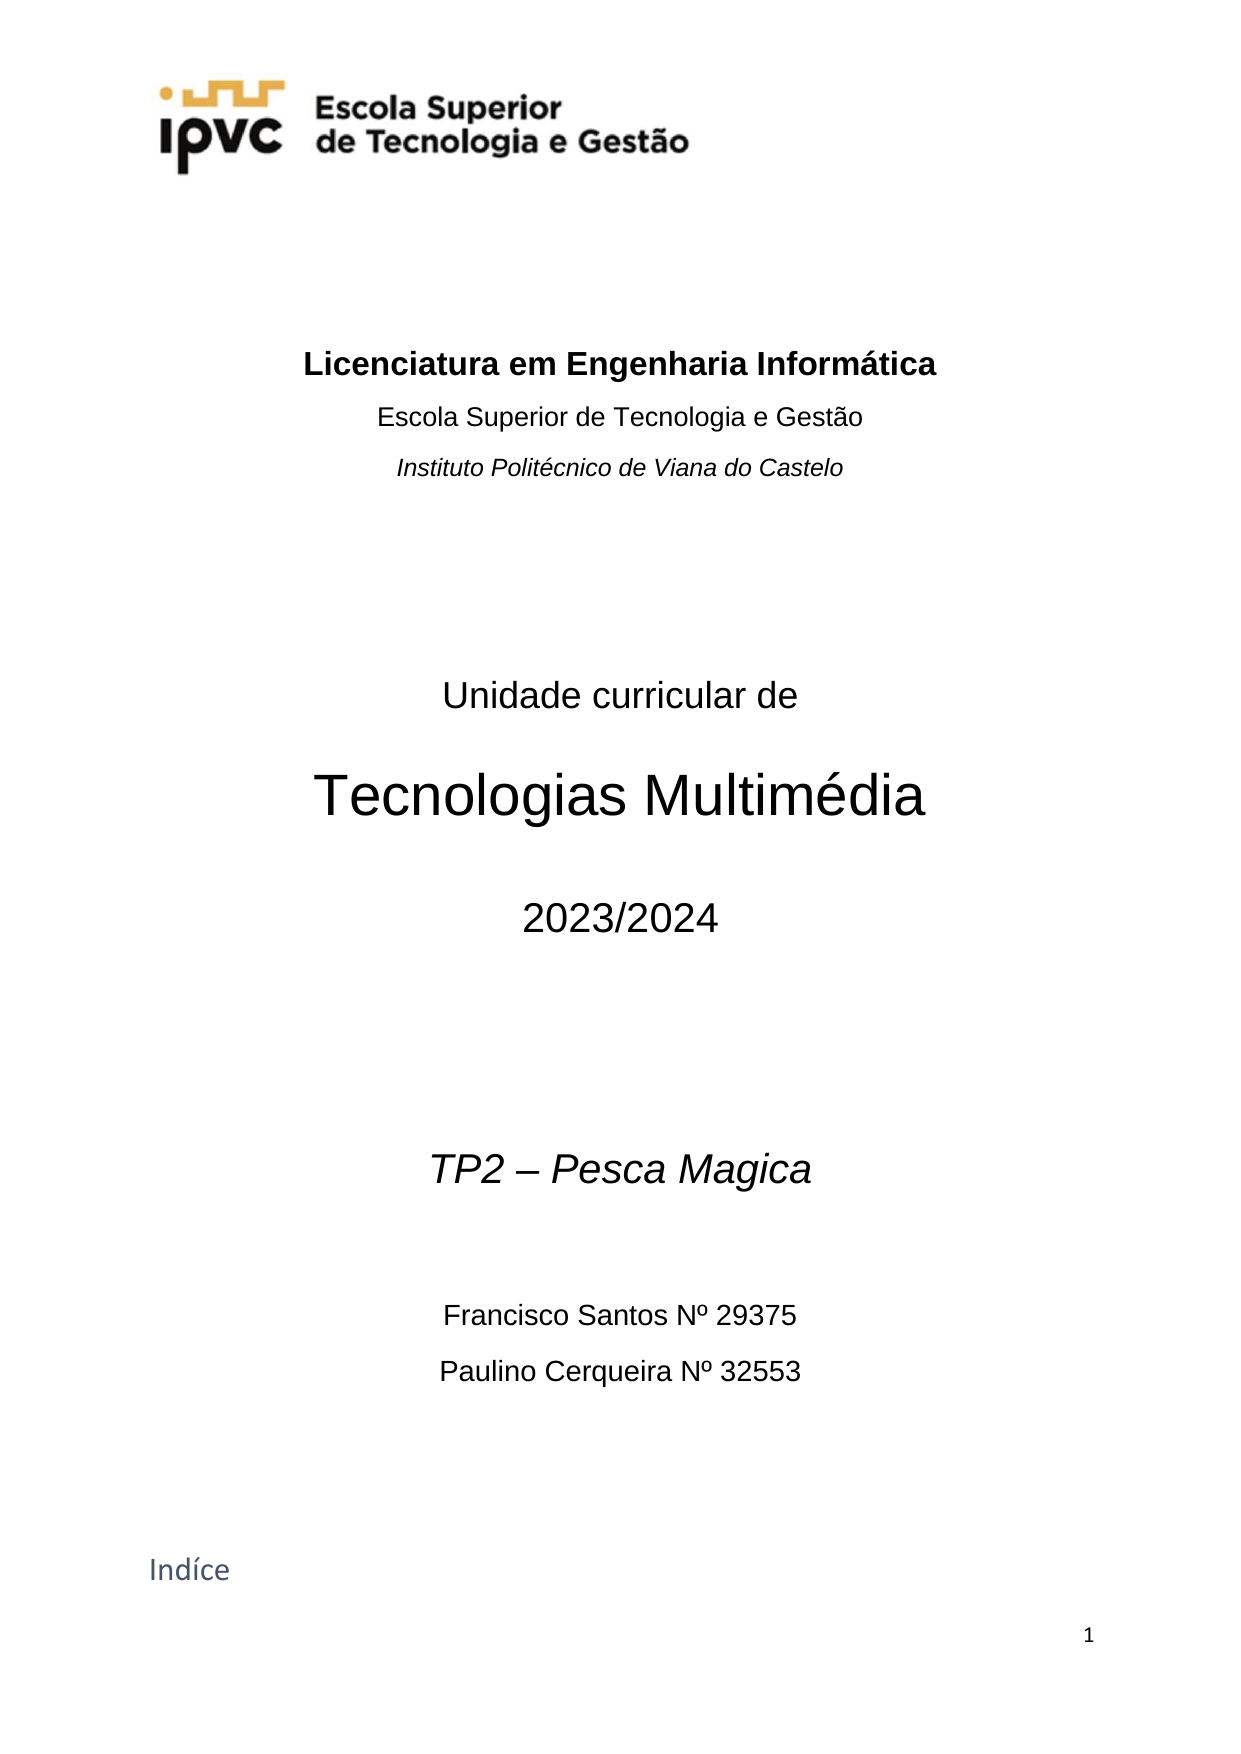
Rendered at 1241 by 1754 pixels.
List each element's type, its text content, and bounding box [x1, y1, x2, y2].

text Licenciatura em Engenharia Informática [150, 344, 1090, 382]
text Francisco Santos Nº 29375 [150, 1298, 1090, 1331]
text Unidade curricular de [150, 673, 1090, 716]
text Indíce [148, 1548, 1095, 1589]
text Tecnologias Multimédia [150, 761, 1090, 828]
text Instituto Politécnico de Viana do Castelo [150, 453, 1090, 482]
text Escola Superior de Tecnologia e Gestão [150, 401, 1090, 432]
text 2023/2024 [150, 894, 1091, 942]
text Paulino Cerqueira Nº 32553 [150, 1354, 1091, 1388]
picture [150, 73, 696, 179]
text TP2 – Pesca Magica [150, 1144, 1090, 1192]
